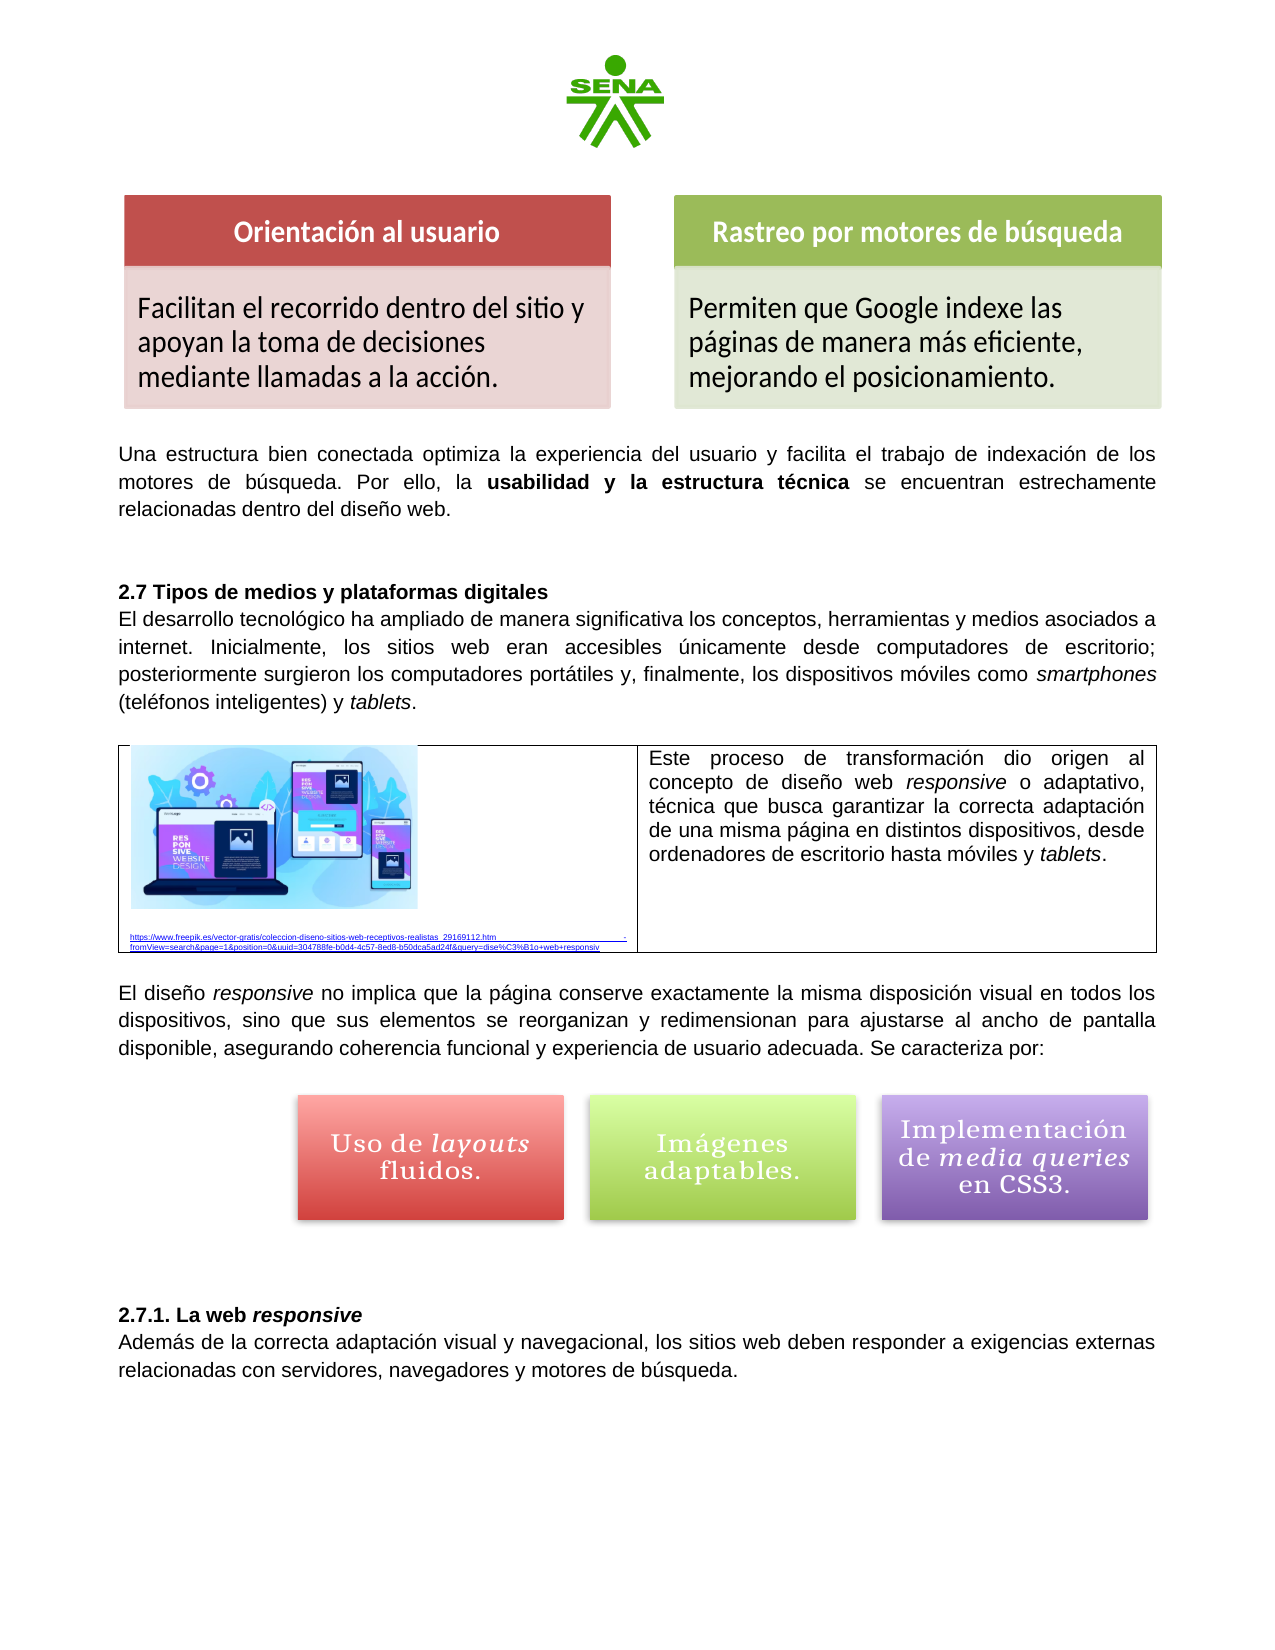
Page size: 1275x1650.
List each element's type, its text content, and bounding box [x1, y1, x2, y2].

text Además de la correcta adaptación visual y navegacional, los sitios web deben responder a exigencias externas relacionadas con servidores, navegadores y motores de búsqueda. [118, 1330, 1157, 1382]
text 2.7.1. La web responsive [118, 1303, 1157, 1327]
picture [566, 55, 664, 148]
text El desarrollo tecnológico ha ampliado de manera significativa los conceptos, herramientas y medios asociados a internet. Inicialmente, los sitios web eran accesibles únicamente desde computadores de escritorio; posteriormente surgieron los computadores portátiles y, finalmente, los dispositivos móviles como smartphones (teléfonos inteligentes) y tablets. [118, 607, 1157, 714]
text El diseño responsive no implica que la página conserve exactamente la misma disposición visual en todos los dispositivos, sino que sus elementos se reorganizan y redimensionan para ajustarse al ancho de pantalla disponible, asegurando coherencia funcional y experiencia de usuario adecuada. Se caracteriza por: [118, 981, 1157, 1059]
text 2.7 Tipos de medios y plataformas digitales [118, 580, 1157, 604]
table_header Este proceso de transformación dio origen al concepto de diseño web responsive o adaptativo, técnica que busca garantizar la correcta adaptación de una misma página en distintos dispositivos, desde ordenadores de escritorio hasta móviles y tablets. [638, 746, 1156, 952]
text Una estructura bien conectada optimiza la experiencia del usuario y facilita el trabajo de indexación de los motores de búsqueda. Por ello, la usabilidad y la estructura técnica se encuentran estrechamente relacionadas dentro del diseño web. [118, 442, 1157, 521]
table_header https://www.freepik.es/vector-gratis/coleccion-diseno-sitios-web-receptivos-realistas_29169112.htm - fromView=search&page=1&position=0&uuid=304788fe-b0d4-4c57-8ed8-b50dca5ad24f&query=dise%C3%B1o+web+responsiv [119, 746, 637, 952]
picture [129, 745, 418, 909]
